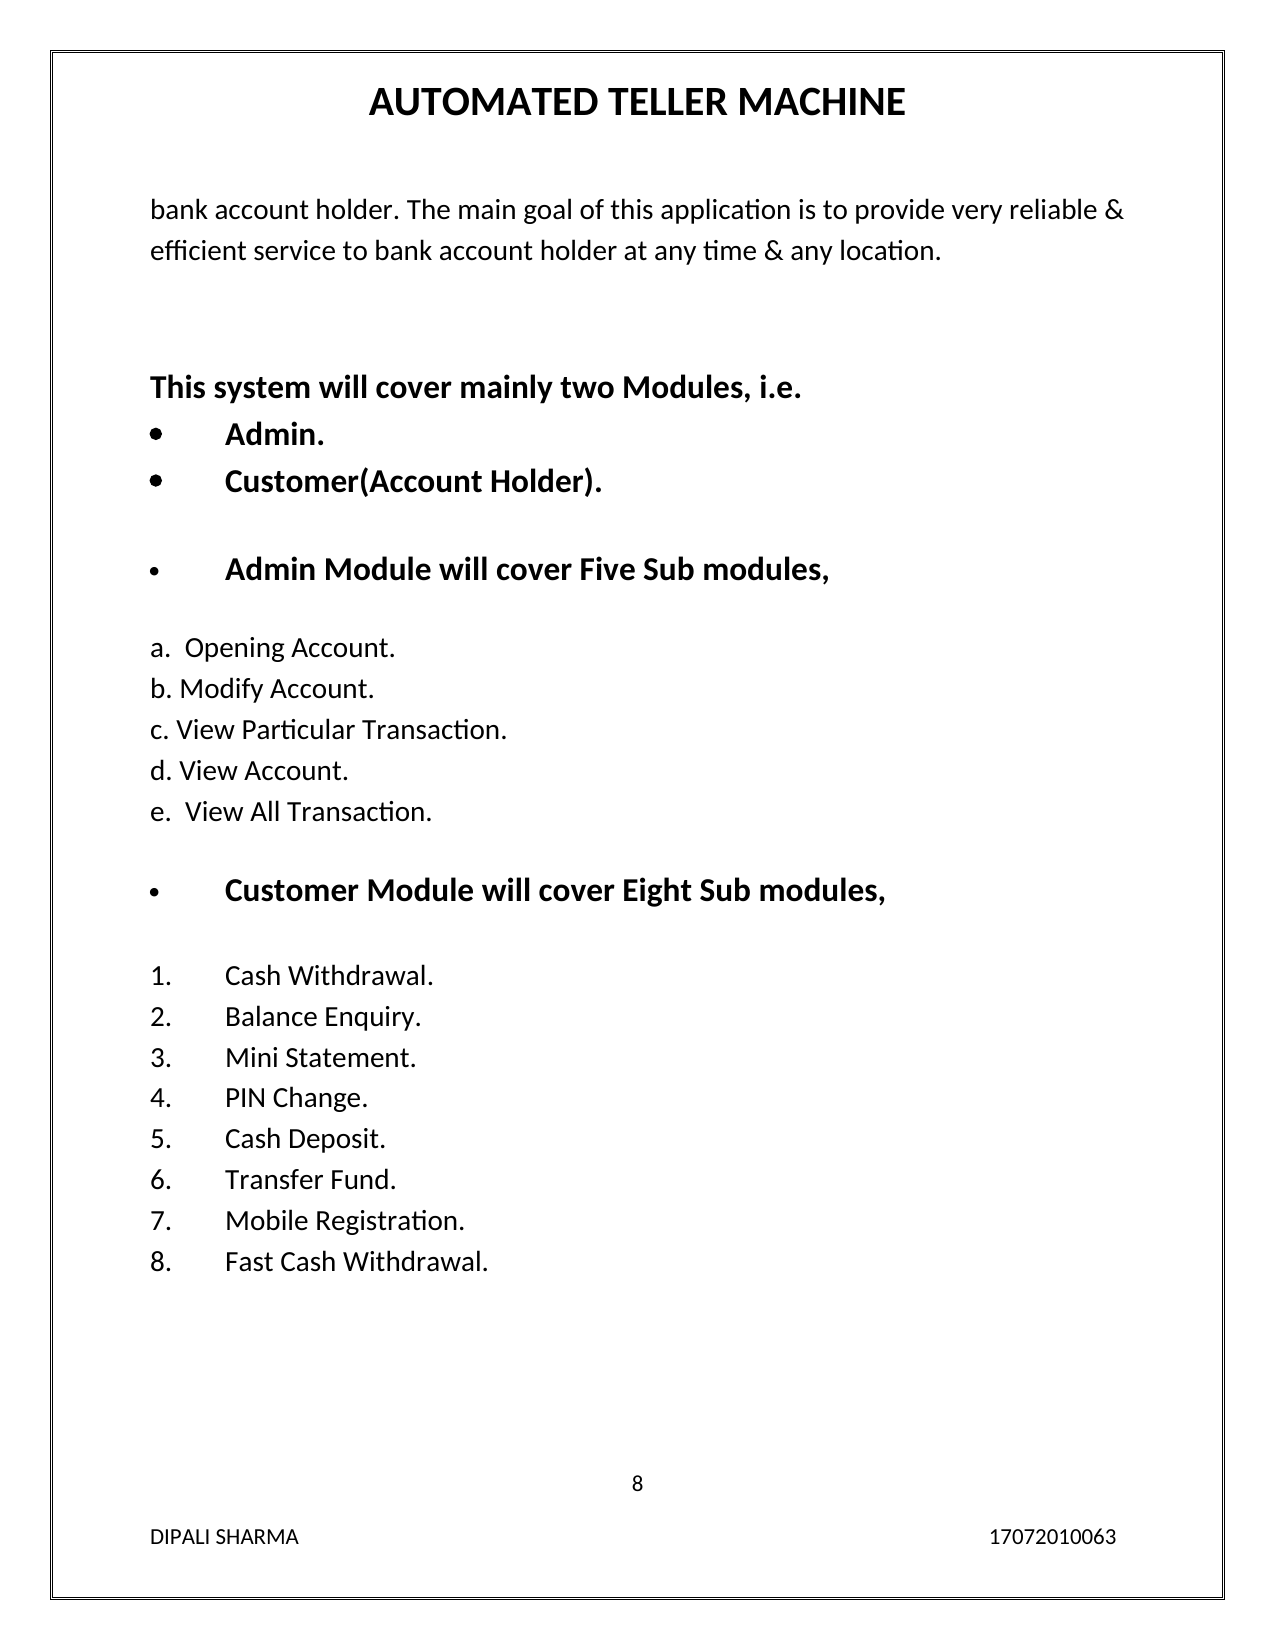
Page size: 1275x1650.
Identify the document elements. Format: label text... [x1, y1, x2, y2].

list Cash Deposit. [150, 1121, 1125, 1156]
list Mobile Registration. [150, 1202, 1125, 1238]
list PIN Change. [150, 1079, 1125, 1115]
list Cash Withdrawal. [150, 957, 1125, 992]
list Customer Module will cover Eight Sub modules, [150, 869, 1125, 910]
list Transfer Fund. [150, 1161, 1125, 1197]
text a. Opening Account. [150, 629, 1125, 665]
text bank account holder. The main goal of this application is to provide very reliable & efficient service to bank account holder at any time & any location. [150, 191, 1125, 267]
text d. View Account. [150, 752, 1125, 788]
list Admin Module will cover Five Sub modules, [150, 548, 1125, 588]
list Customer(Account Holder). [150, 460, 1125, 501]
text c. View Particular Transaction. [150, 711, 1125, 747]
list Balance Enquiry. [150, 998, 1125, 1033]
text b. Modify Account. [150, 670, 1125, 706]
list Mini Statement. [150, 1039, 1125, 1074]
list Fast Cash Withdrawal. [150, 1243, 1125, 1279]
list Admin. [150, 413, 1125, 454]
text e. View All Transaction. [150, 793, 1125, 829]
text This system will cover mainly two Modules, i.e. [150, 366, 1125, 407]
